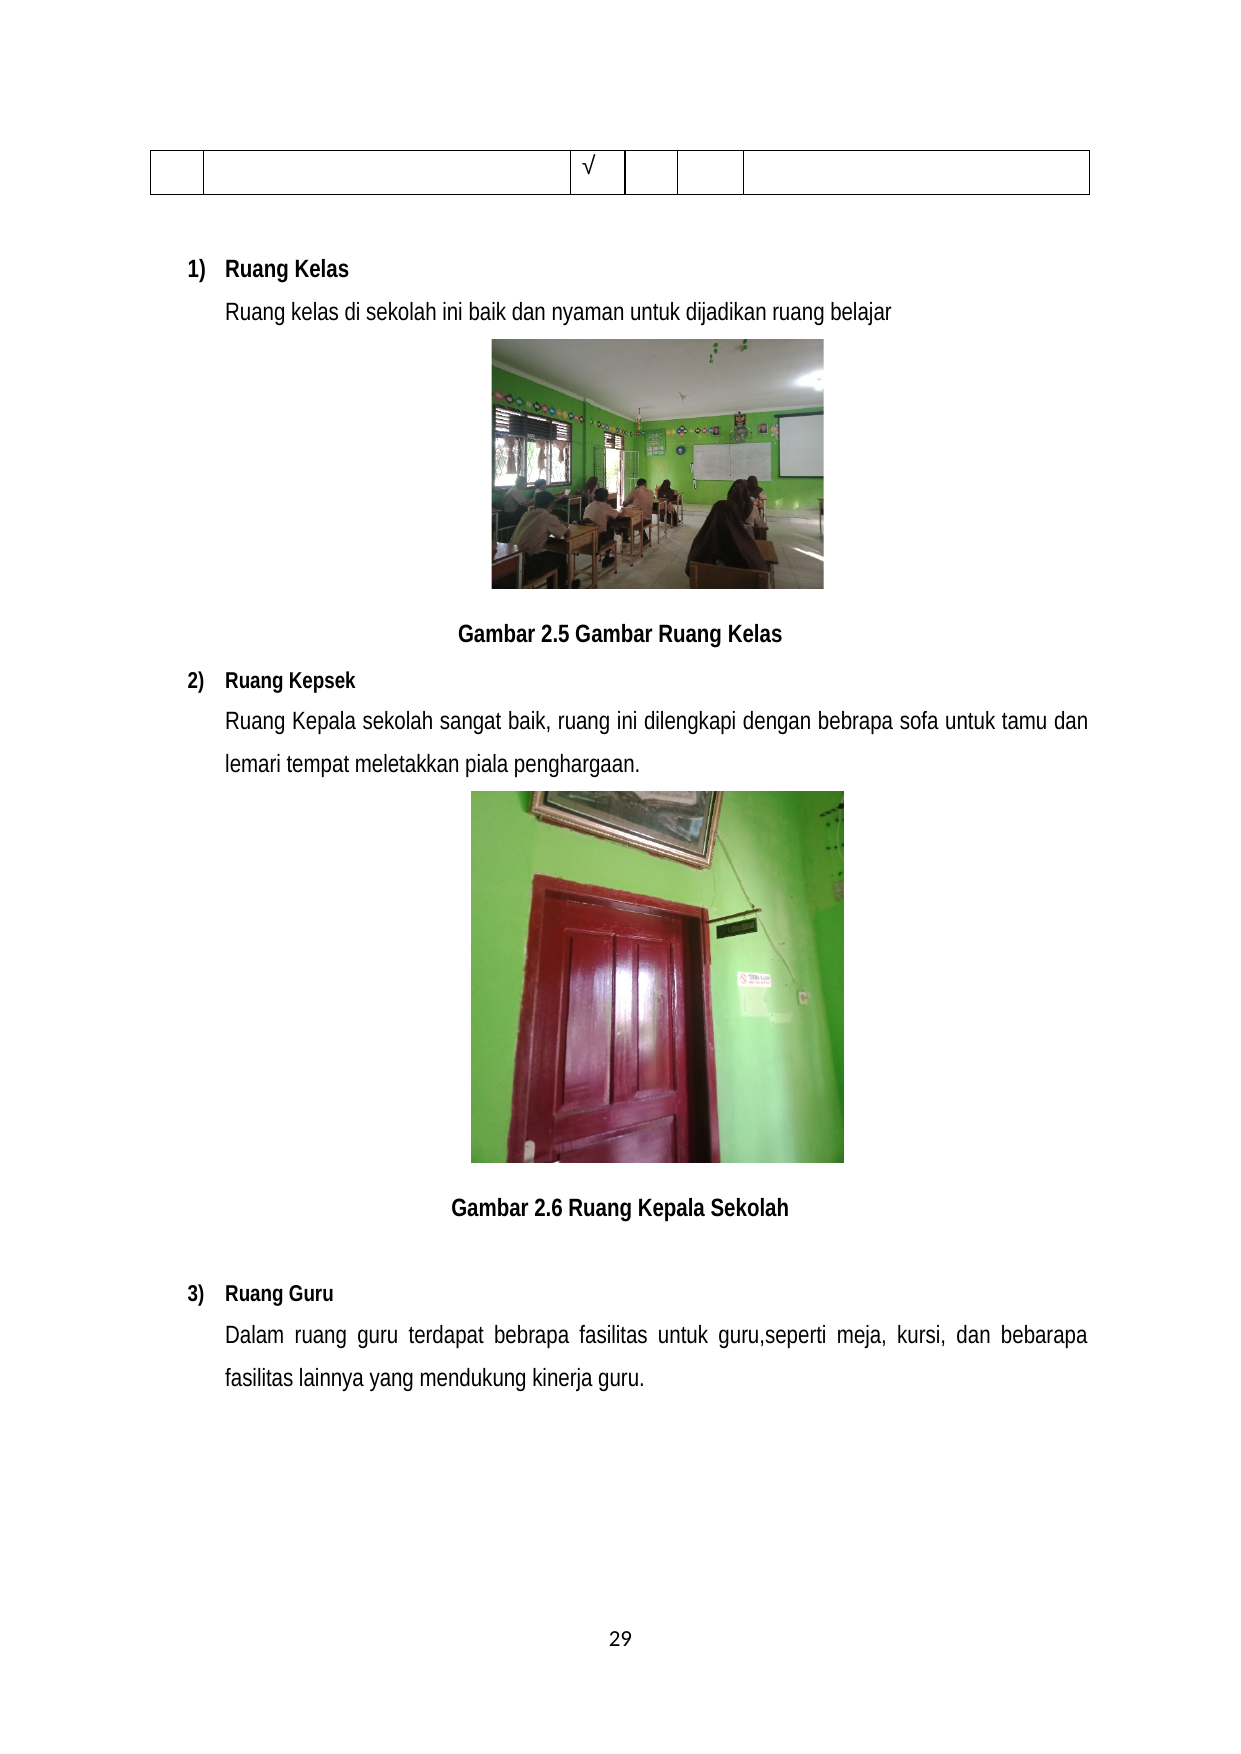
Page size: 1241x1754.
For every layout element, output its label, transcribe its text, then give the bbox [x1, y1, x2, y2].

table_cell [744, 151, 1089, 194]
table_cell [151, 151, 203, 194]
list Ruang Kepala sekolah sangat baik, ruang ini dilengkapi dengan bebrapa sofa untuk tamu dan lemari tempat meletakkan piala penghargaan. [225, 706, 1090, 778]
subtitle Gambar 2.6 Ruang Kepala Sekolah [150, 1193, 1090, 1222]
list Dalam ruang guru terdapat bebrapa fasilitas untuk guru,seperti meja, kursi, dan bebarapa fasilitas lainnya yang mendukung kinerja guru. [225, 1320, 1090, 1391]
picture [471, 791, 844, 1163]
table_cell [678, 151, 743, 194]
table_cell [204, 151, 570, 194]
picture [491, 339, 824, 589]
subtitle Gambar 2.5 Gambar Ruang Kelas [150, 619, 1090, 648]
list Ruang Kepsek [187, 667, 1090, 693]
list Ruang Kelas [187, 254, 1090, 282]
list Ruang kelas di sekolah ini baik dan nyaman untuk dijadikan ruang belajar [225, 297, 1090, 325]
table_cell √ [571, 151, 624, 194]
table_cell [626, 151, 677, 194]
list Ruang Guru [187, 1280, 1090, 1307]
